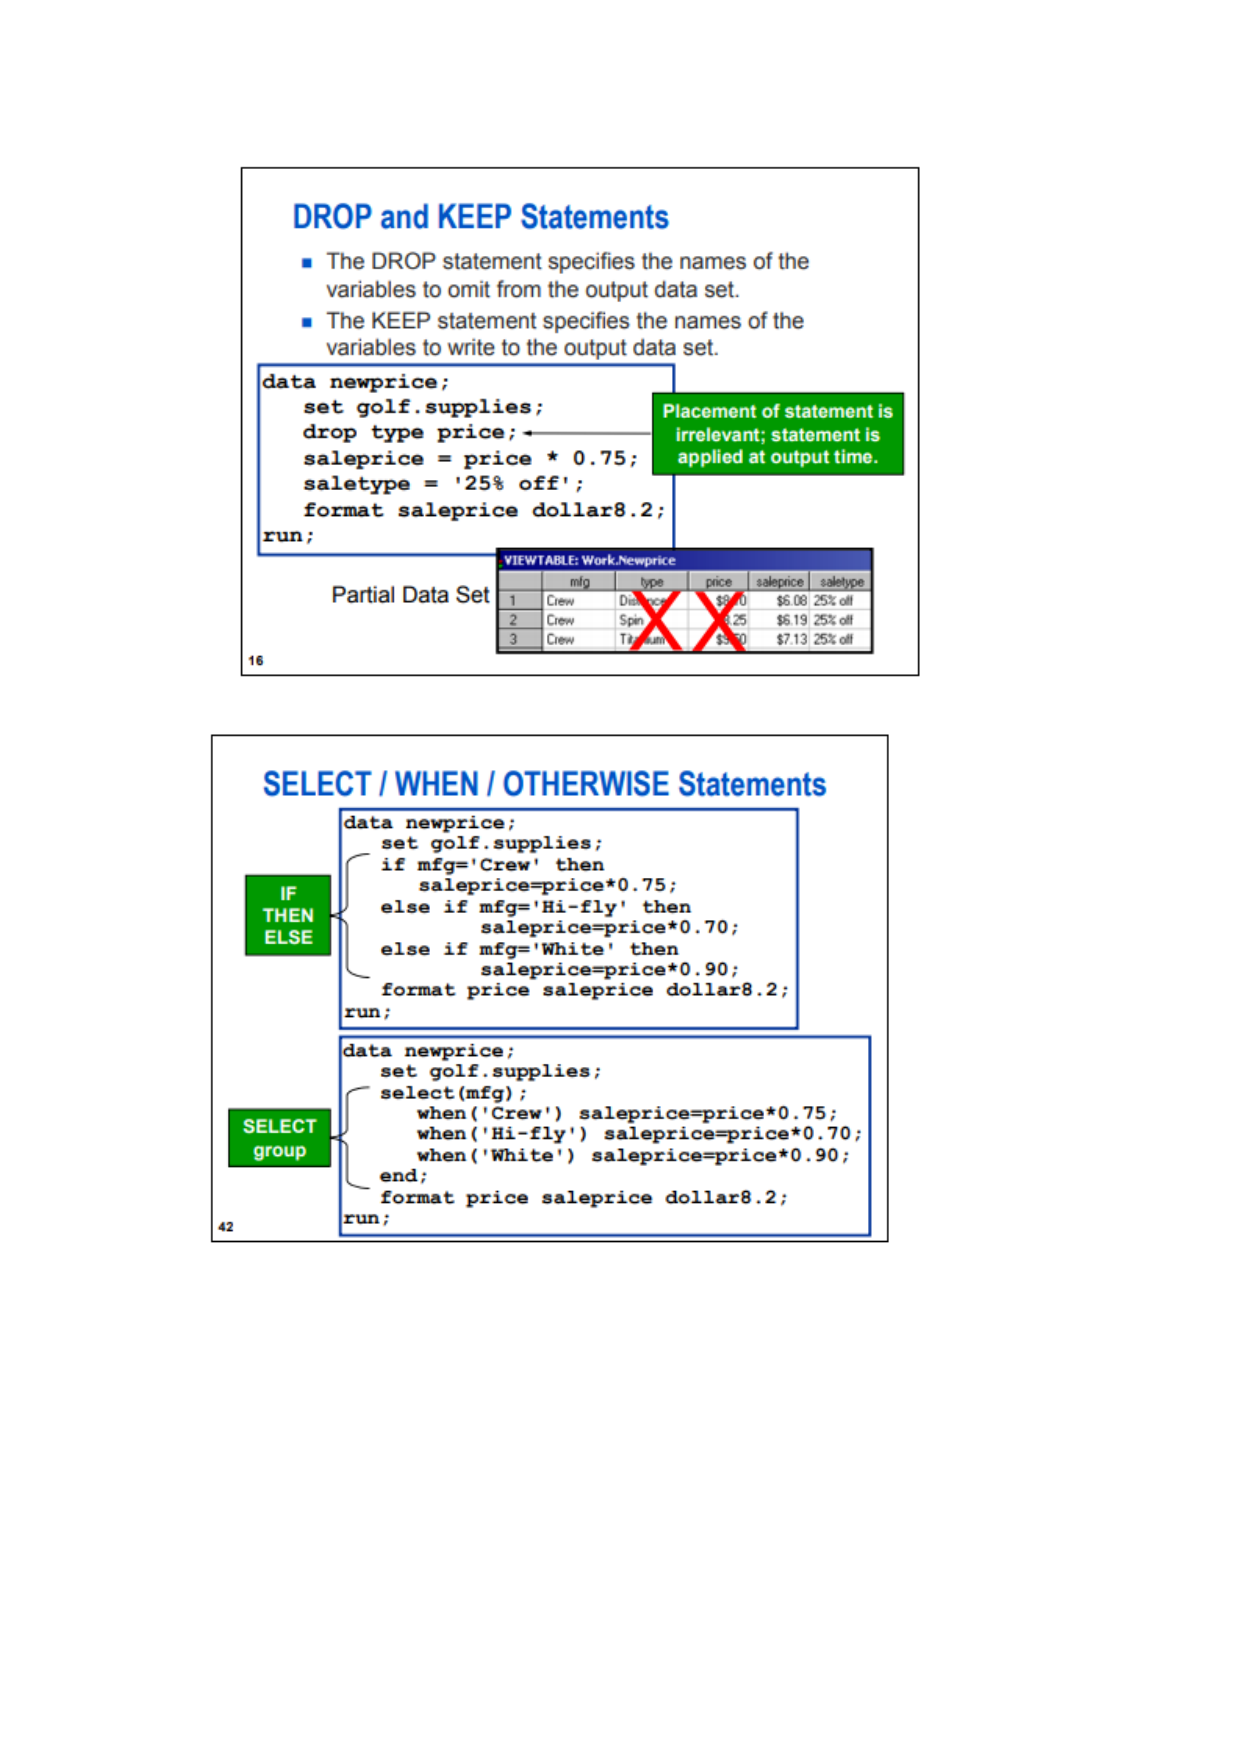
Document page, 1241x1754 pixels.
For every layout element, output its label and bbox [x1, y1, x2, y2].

picture [177, 727, 917, 1266]
picture [177, 147, 987, 703]
